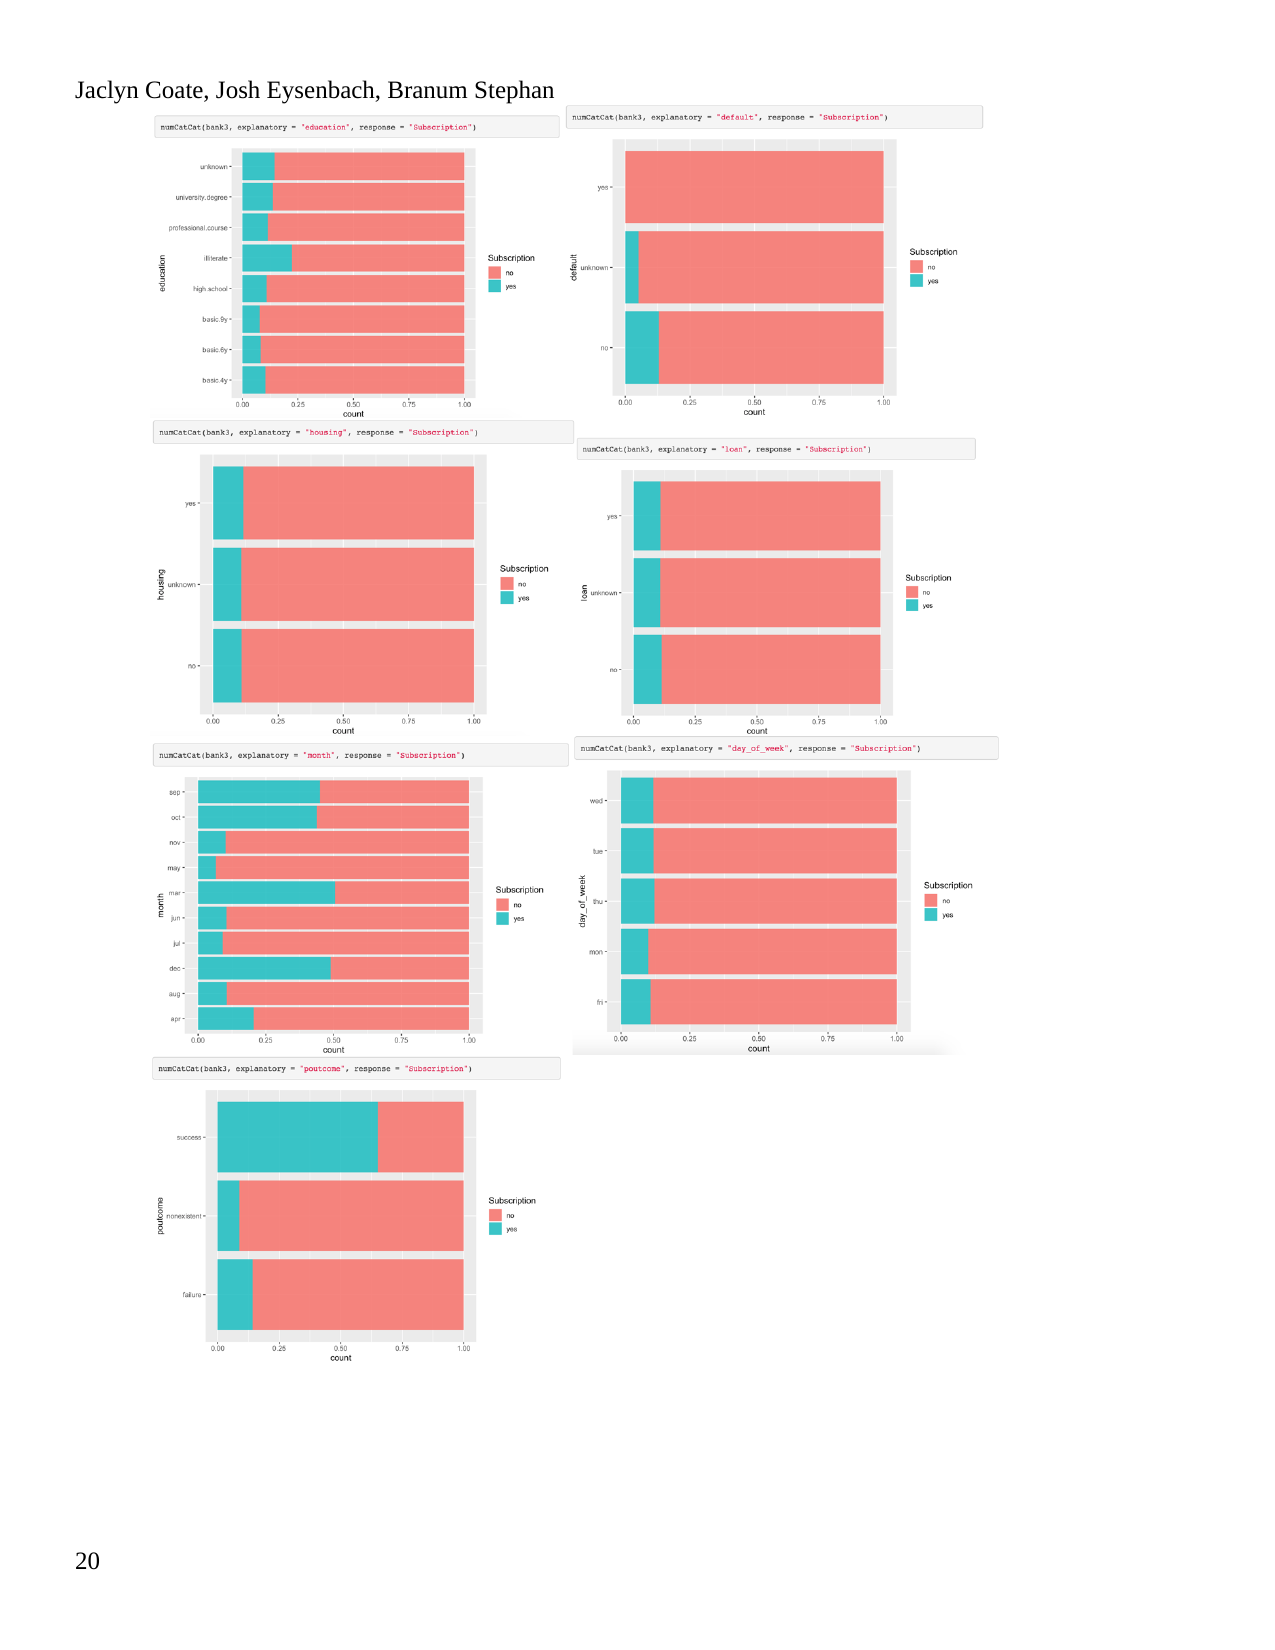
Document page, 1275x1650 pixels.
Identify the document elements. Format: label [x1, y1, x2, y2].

picture [150, 103, 1001, 1364]
